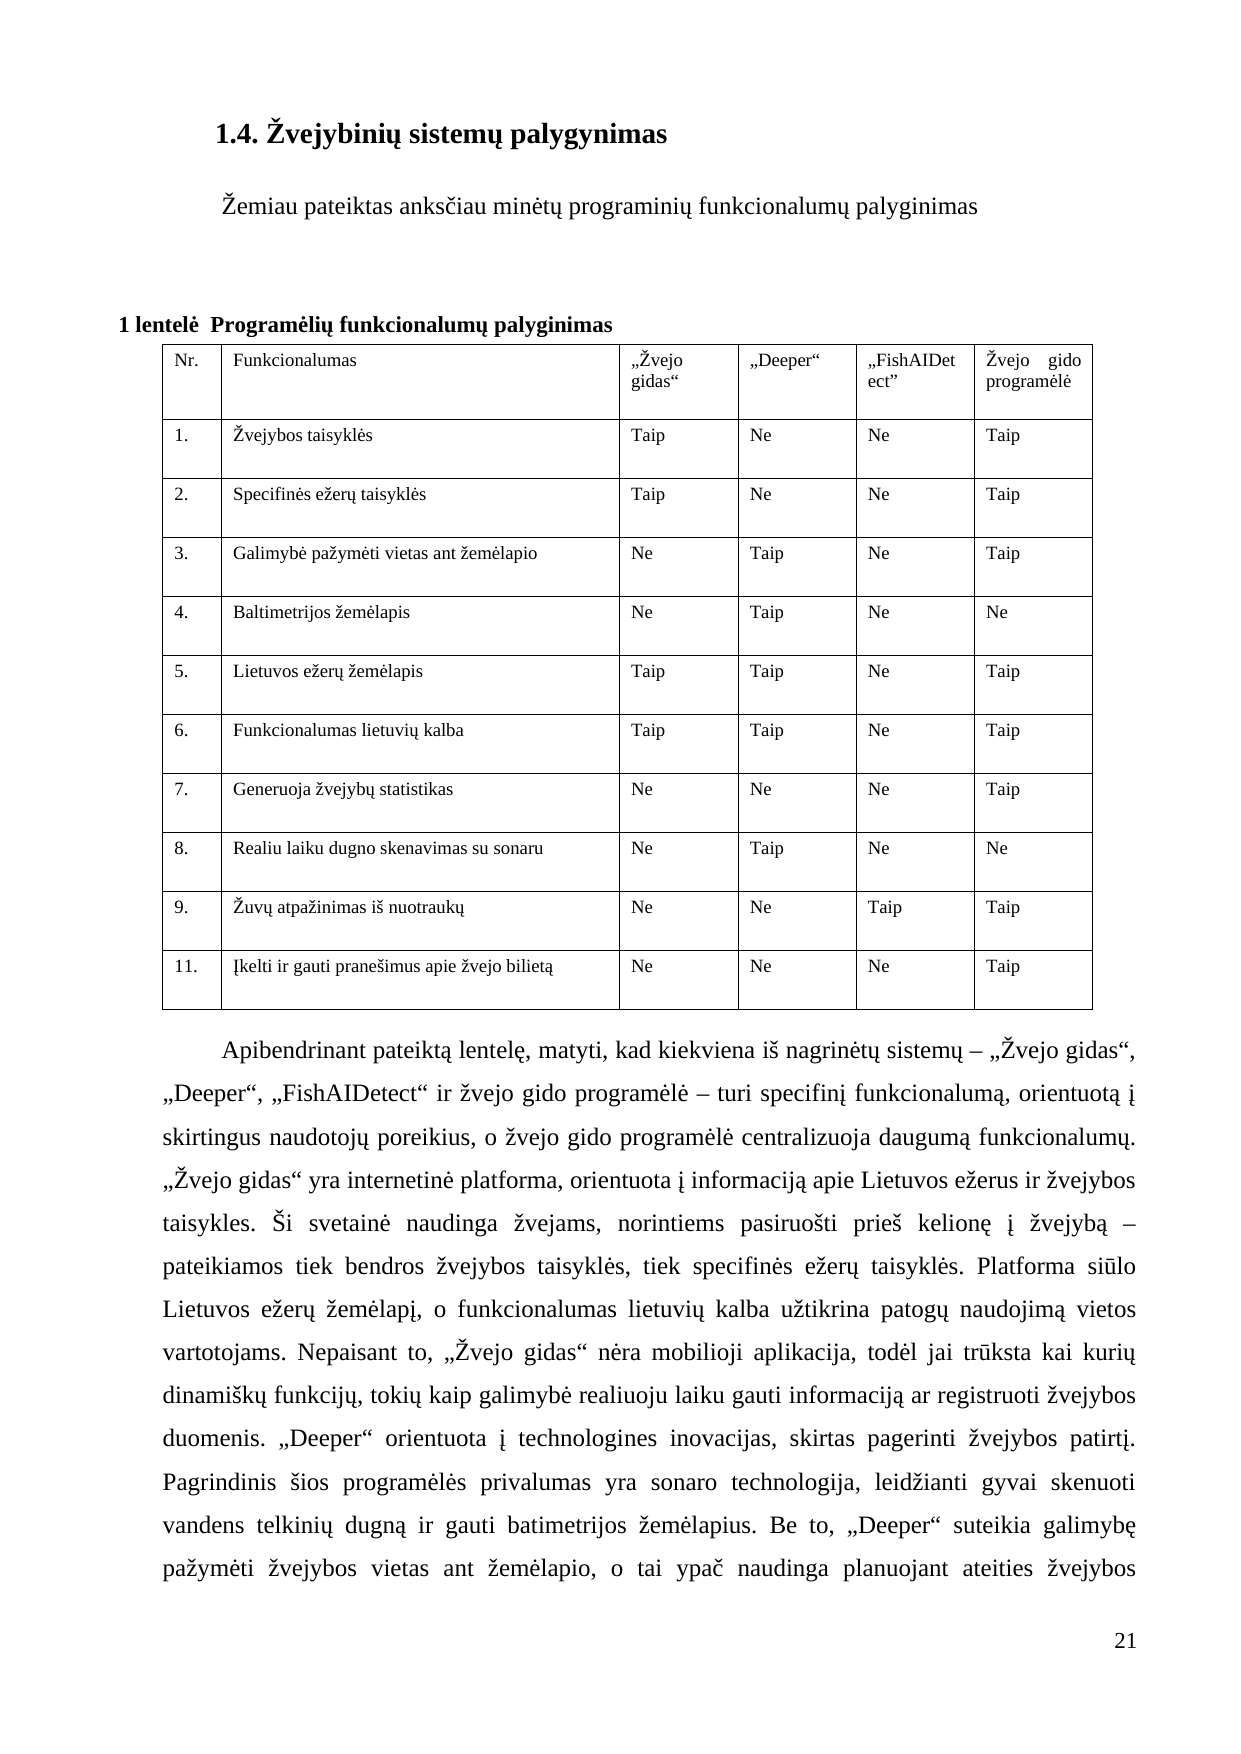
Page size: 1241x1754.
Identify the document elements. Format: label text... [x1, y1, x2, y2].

table_header Funkcionalumas [222, 345, 619, 419]
table_cell Funkcionalumas lietuvių kalba [222, 715, 619, 773]
table_cell Taip [975, 479, 1092, 537]
table_header Nr. [163, 345, 221, 419]
text Žemiau pateiktas anksčiau minėtų programinių funkcionalumų palyginimas [162, 191, 1137, 220]
table_cell Taip [975, 892, 1092, 950]
table_cell Ne [857, 538, 974, 596]
table_cell Taip [620, 420, 738, 478]
table_cell Taip [620, 656, 738, 714]
table_cell Ne [620, 538, 738, 596]
table_cell Galimybė pažymėti vietas ant žemėlapio [222, 538, 619, 596]
subtitle 1.4. Žvejybinių sistemų palygynimas [215, 116, 1137, 150]
table_cell 8. [163, 833, 221, 891]
table_cell 4. [163, 597, 221, 655]
table_cell Taip [975, 538, 1092, 596]
table_cell Taip [857, 892, 974, 950]
table_cell Ne [620, 597, 738, 655]
table_cell Ne [739, 479, 856, 537]
table_cell Ne [975, 833, 1092, 891]
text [162, 1035, 1137, 1582]
text 1 lentelė Programėlių funkcionalumų palyginimas [118, 311, 1137, 337]
table_header Žvejo gido programėlė [975, 345, 1092, 419]
table_cell Ne [857, 833, 974, 891]
table_cell Ne [620, 833, 738, 891]
table_cell Lietuvos ežerų žemėlapis [222, 656, 619, 714]
table_cell Baltimetrijos žemėlapis [222, 597, 619, 655]
table_cell Taip [975, 656, 1092, 714]
table_cell Taip [975, 420, 1092, 478]
table_cell 5. [163, 656, 221, 714]
table_cell Ne [739, 951, 856, 1009]
table_cell Specifinės ežerų taisyklės [222, 479, 619, 537]
table_cell Generuoja žvejybų statistikas [222, 774, 619, 832]
table_cell Ne [739, 420, 856, 478]
table_cell Ne [739, 892, 856, 950]
table_header „FishAIDetect” [857, 345, 974, 419]
table_cell 6. [163, 715, 221, 773]
table_cell 9. [163, 892, 221, 950]
table_cell Ne [857, 479, 974, 537]
table_cell Ne [620, 774, 738, 832]
table_cell Realiu laiku dugno skenavimas su sonaru [222, 833, 619, 891]
table_cell Ne [975, 597, 1092, 655]
table_cell Taip [975, 774, 1092, 832]
table_cell Ne [857, 774, 974, 832]
table_cell Taip [620, 715, 738, 773]
table_cell Ne [857, 656, 974, 714]
table_cell Žvejybos taisyklės [222, 420, 619, 478]
table_cell Taip [739, 715, 856, 773]
table_cell Taip [739, 597, 856, 655]
table_cell Ne [857, 420, 974, 478]
table_cell Taip [975, 715, 1092, 773]
table_cell Taip [620, 479, 738, 537]
table_cell 1. [163, 420, 221, 478]
table_cell Įkelti ir gauti pranešimus apie žvejo bilietą [222, 951, 619, 1009]
table_cell 11. [163, 951, 221, 1009]
table_cell Taip [739, 833, 856, 891]
table_cell Ne [620, 951, 738, 1009]
table_cell Taip [975, 951, 1092, 1009]
table_cell Ne [857, 715, 974, 773]
table_header „Žvejo gidas“ [620, 345, 738, 419]
table_cell 3. [163, 538, 221, 596]
table_cell Ne [620, 892, 738, 950]
table_cell Ne [739, 774, 856, 832]
table_cell Taip [739, 656, 856, 714]
table_header „Deeper“ [739, 345, 856, 419]
table_cell Žuvų atpažinimas iš nuotraukų [222, 892, 619, 950]
table_cell 2. [163, 479, 221, 537]
table_cell Taip [739, 538, 856, 596]
table_cell Ne [857, 951, 974, 1009]
table_cell Ne [857, 597, 974, 655]
table_cell 7. [163, 774, 221, 832]
